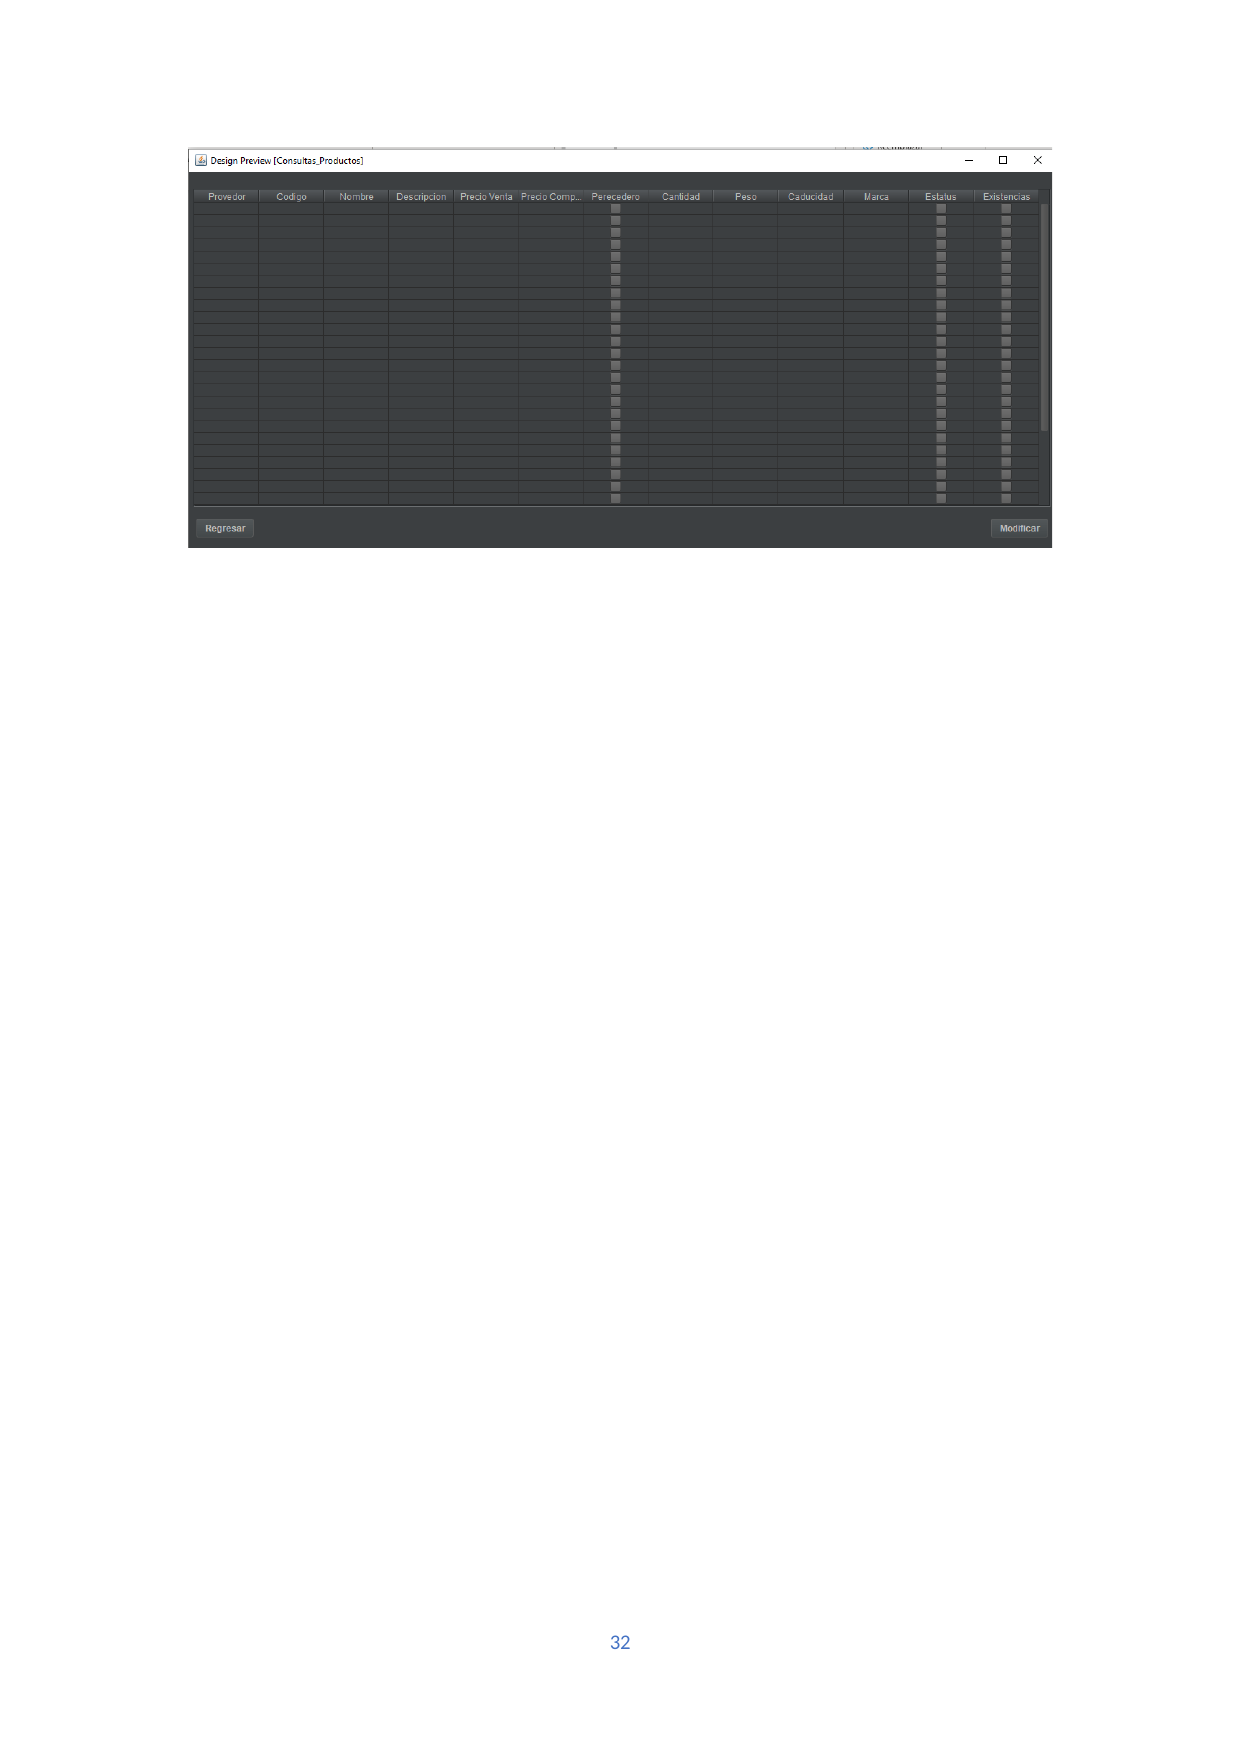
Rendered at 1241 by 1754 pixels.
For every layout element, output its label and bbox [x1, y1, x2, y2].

picture [188, 147, 1053, 548]
